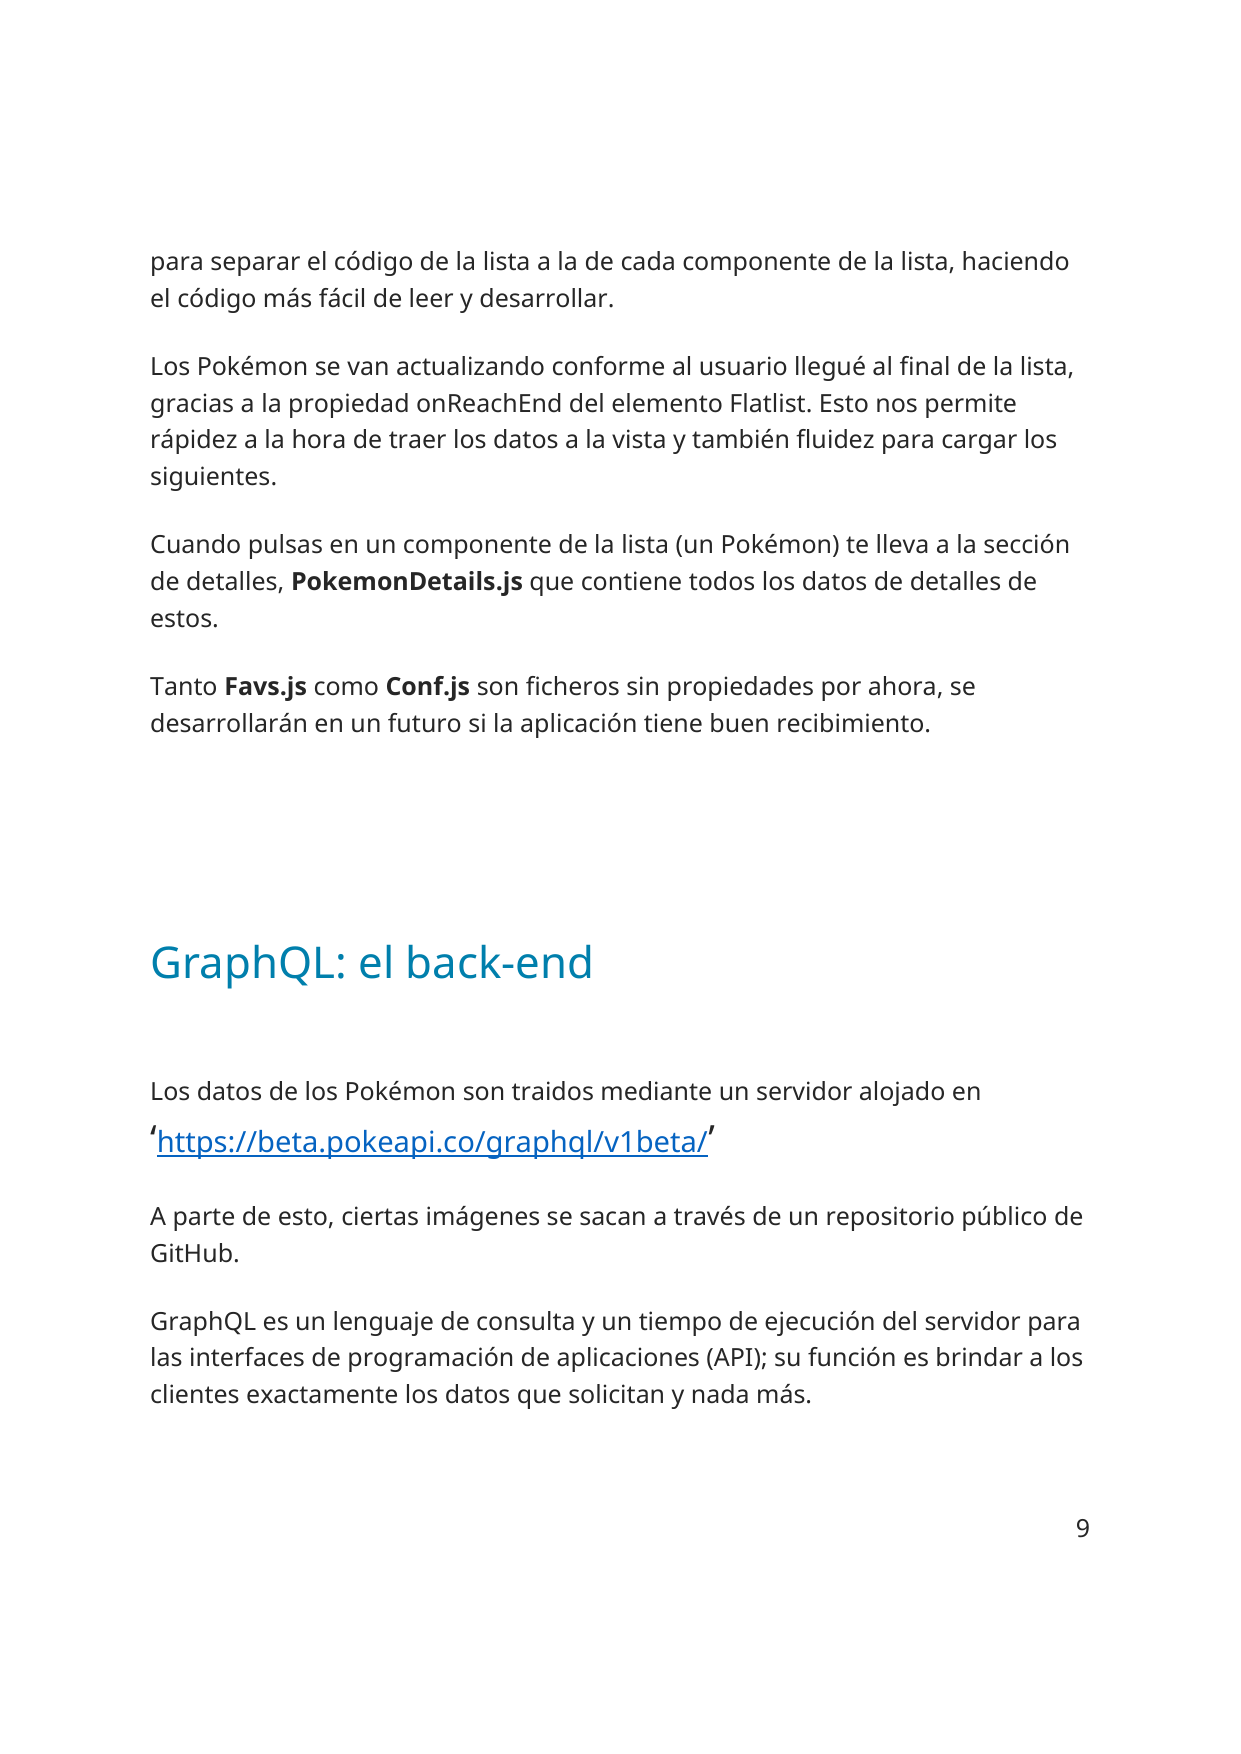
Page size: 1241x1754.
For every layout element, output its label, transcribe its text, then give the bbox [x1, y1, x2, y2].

text Los Pokémon se van actualizando conforme al usuario llegué al final de la lista, gracias a la propiedad onReachEnd del elemento Flatlist. Esto nos permite rápidez a la hora de traer los datos a la vista y también fluidez para cargar los siguientes. [150, 348, 1090, 493]
text A parte de esto, ciertas imágenes se sacan a través de un repositorio público de GitHub. [150, 1198, 1090, 1269]
text Los datos de los Pokémon son traidos mediante un servidor alojado en ‘https://beta.pokeapi.co/graphql/v1beta/’ [150, 1074, 1090, 1163]
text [150, 244, 1090, 314]
text Cuando pulsas en un componente de la lista (un Pokémon) te lleva a la sección de detalles, PokemonDetails.js que contiene todos los datos de detalles de estos. [150, 527, 1090, 634]
subtitle GraphQL: el back-end [150, 931, 1090, 991]
text Tanto Favs.js como Conf.js son ficheros sin propiedades por ahora, se desarrollarán en un futuro si la aplicación tiene buen recibimiento. [150, 668, 1090, 739]
text GraphQL es un lenguaje de consulta y un tiempo de ejecución del servidor para las interfaces de programación de aplicaciones (API); su función es brindar a los clientes exactamente los datos que solicitan y nada más. [150, 1303, 1090, 1411]
